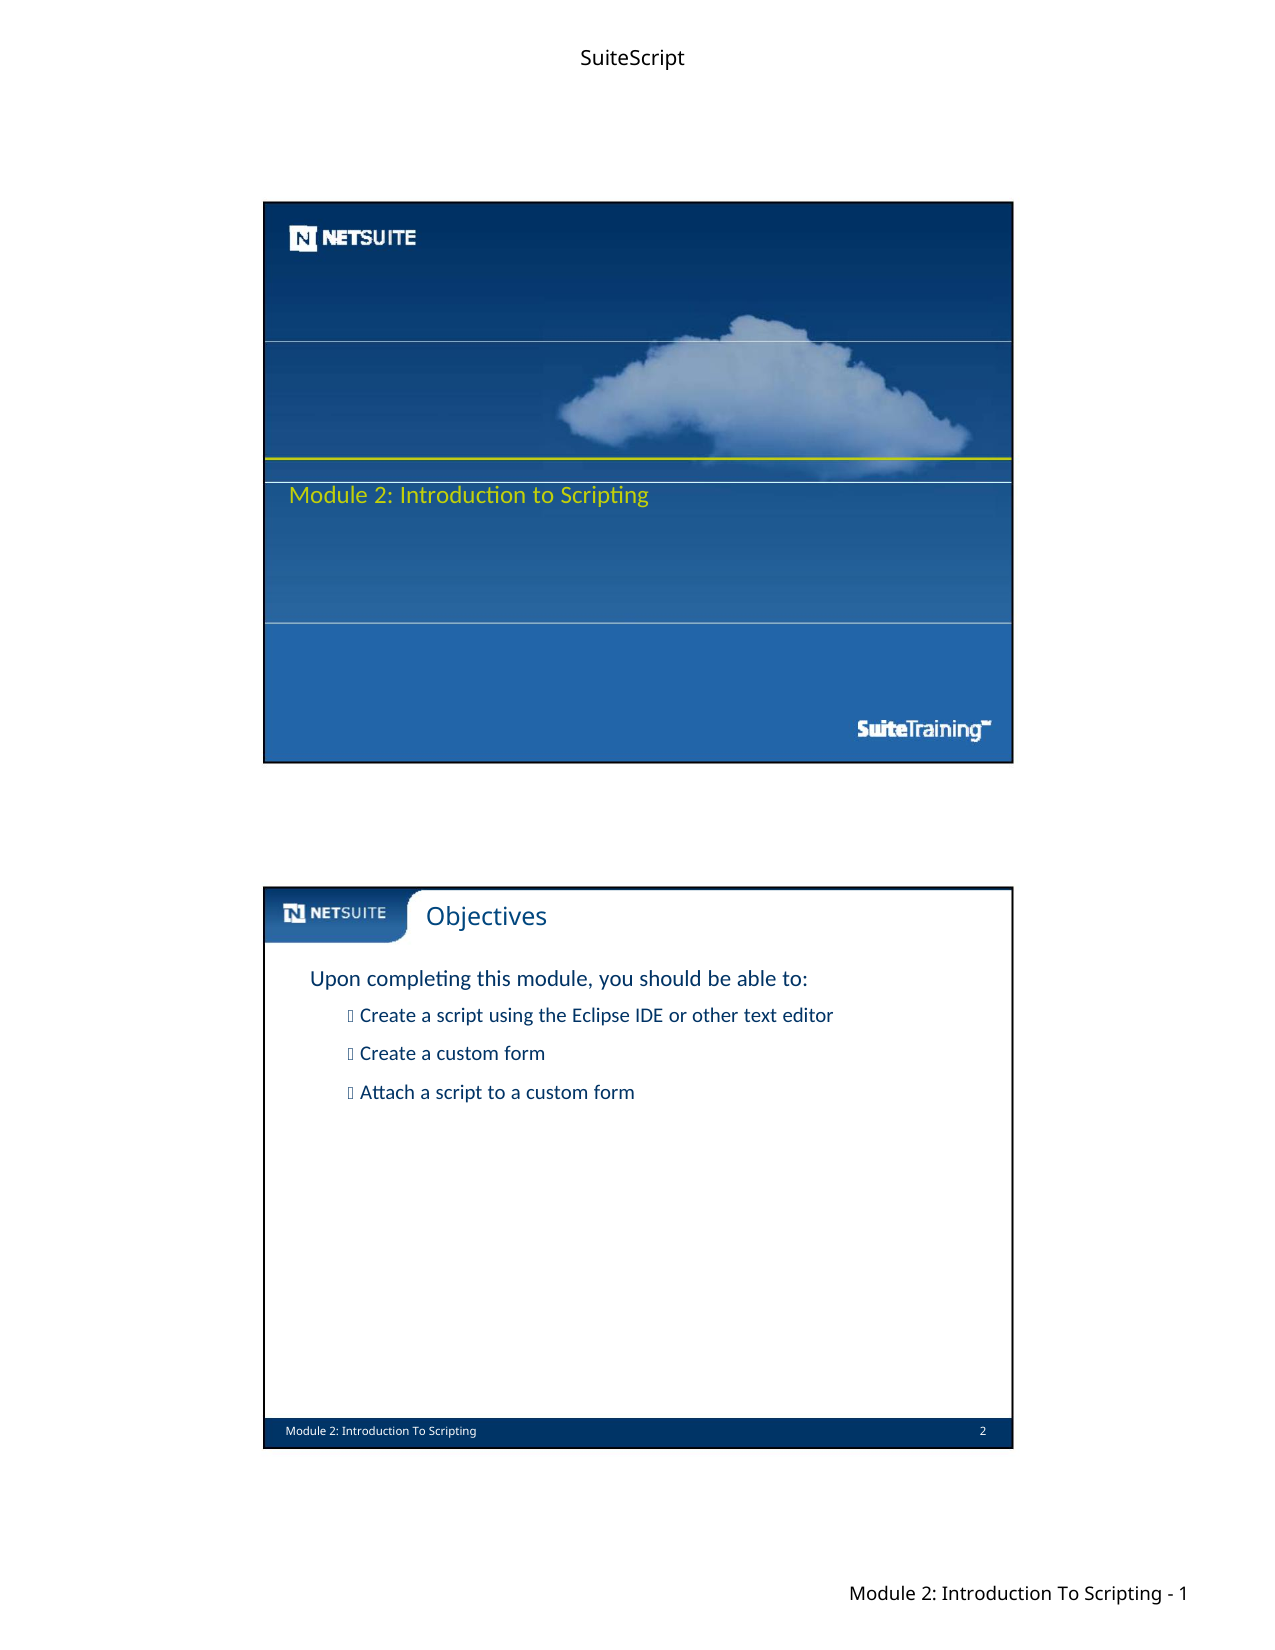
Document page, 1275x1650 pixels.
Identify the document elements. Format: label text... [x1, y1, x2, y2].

text Objectives [426, 901, 572, 931]
text Create a custom form [347, 1030, 920, 1068]
text Module 2: Introduction To Scripting [285, 1424, 480, 1438]
text Module 2: Introduction To Scripting - 1 [849, 1582, 1275, 1604]
picture [37, 37, 1238, 1613]
text SuiteScript [580, 45, 726, 70]
text Module 2: Introduction to Scripting [289, 479, 700, 510]
text Upon completing this module, you should be able to: [310, 964, 920, 992]
text 2 [979, 1424, 1002, 1438]
text Create a script using the Eclipse IDE or other text editor [347, 992, 920, 1030]
text Attach a script to a custom form [347, 1079, 688, 1105]
